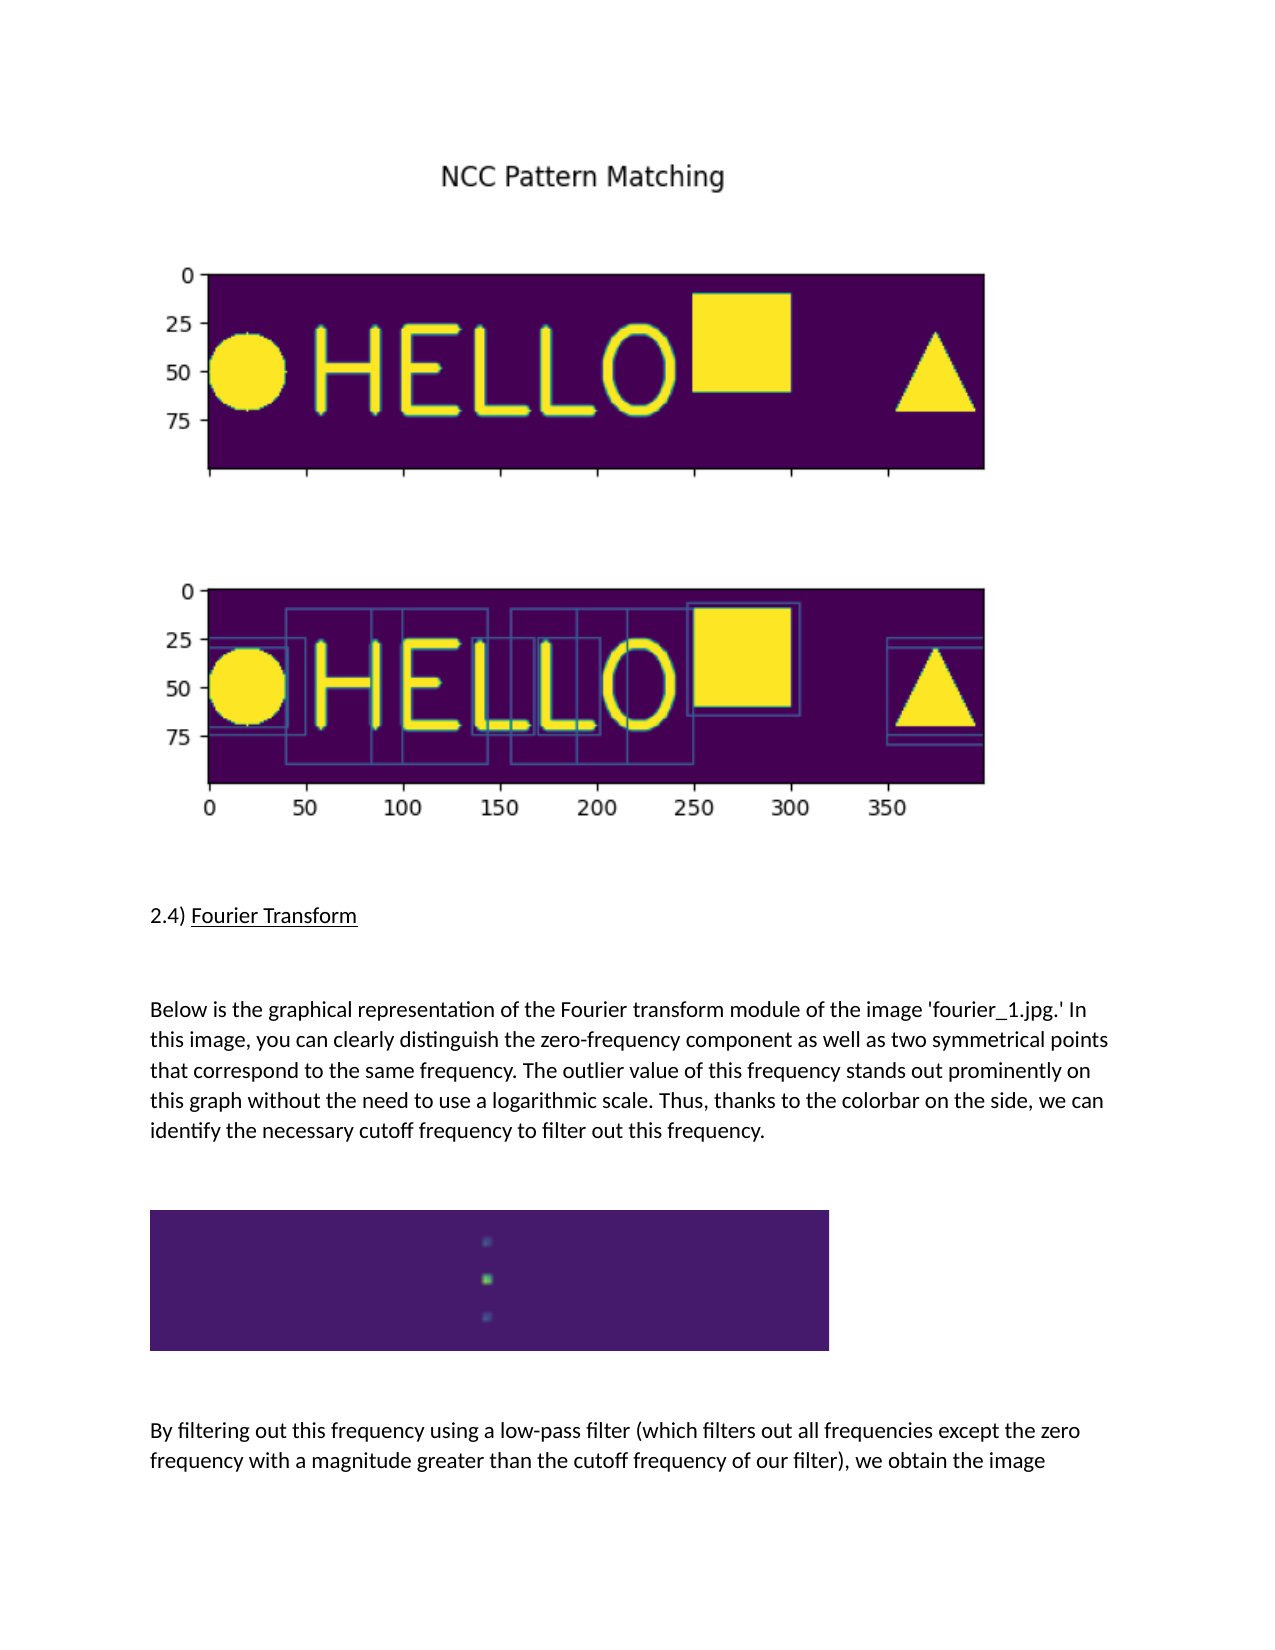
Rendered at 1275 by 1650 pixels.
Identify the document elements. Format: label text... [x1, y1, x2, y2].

picture [150, 1210, 830, 1351]
text 2.4) Fourier Transform [150, 902, 1125, 930]
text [150, 1416, 1125, 1474]
picture [150, 150, 999, 836]
text Below is the graphical representation of the Fourier transform module of the image 'fourier_1.jpg.' In this image, you can clearly distinguish the zero-frequency component as well as two symmetrical points that correspond to the same frequency. The outlier value of this frequency stands out prominently on this graph without the need to use a logarithmic scale. Thus, thanks to the colorbar on the side, we can identify the necessary cutoff frequency to filter out this frequency. [150, 995, 1125, 1144]
